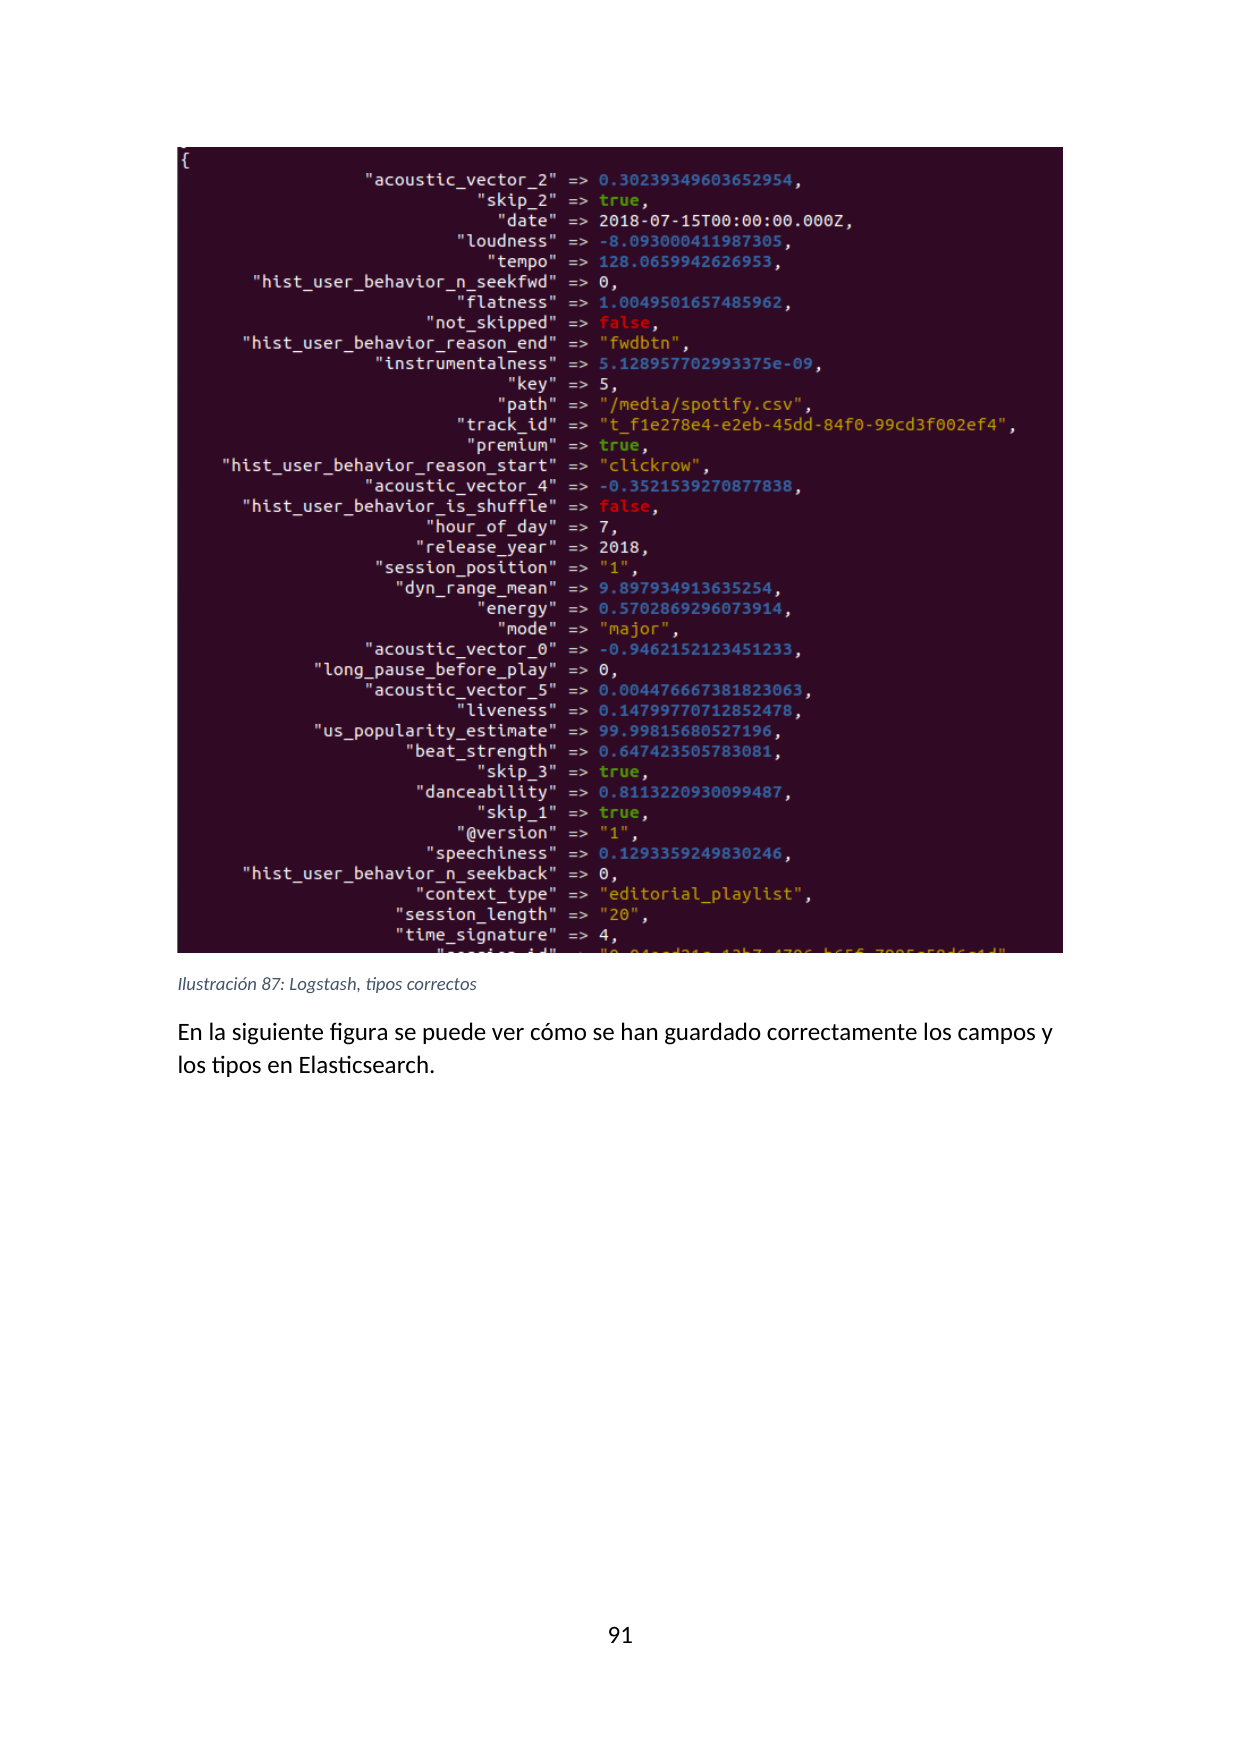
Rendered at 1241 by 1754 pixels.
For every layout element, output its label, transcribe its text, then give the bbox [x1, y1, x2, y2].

picture [177, 147, 1063, 953]
text En la siguiente figura se puede ver cómo se han guardado correctamente los campos y los tipos en Elasticsearch. [177, 1016, 1063, 1079]
